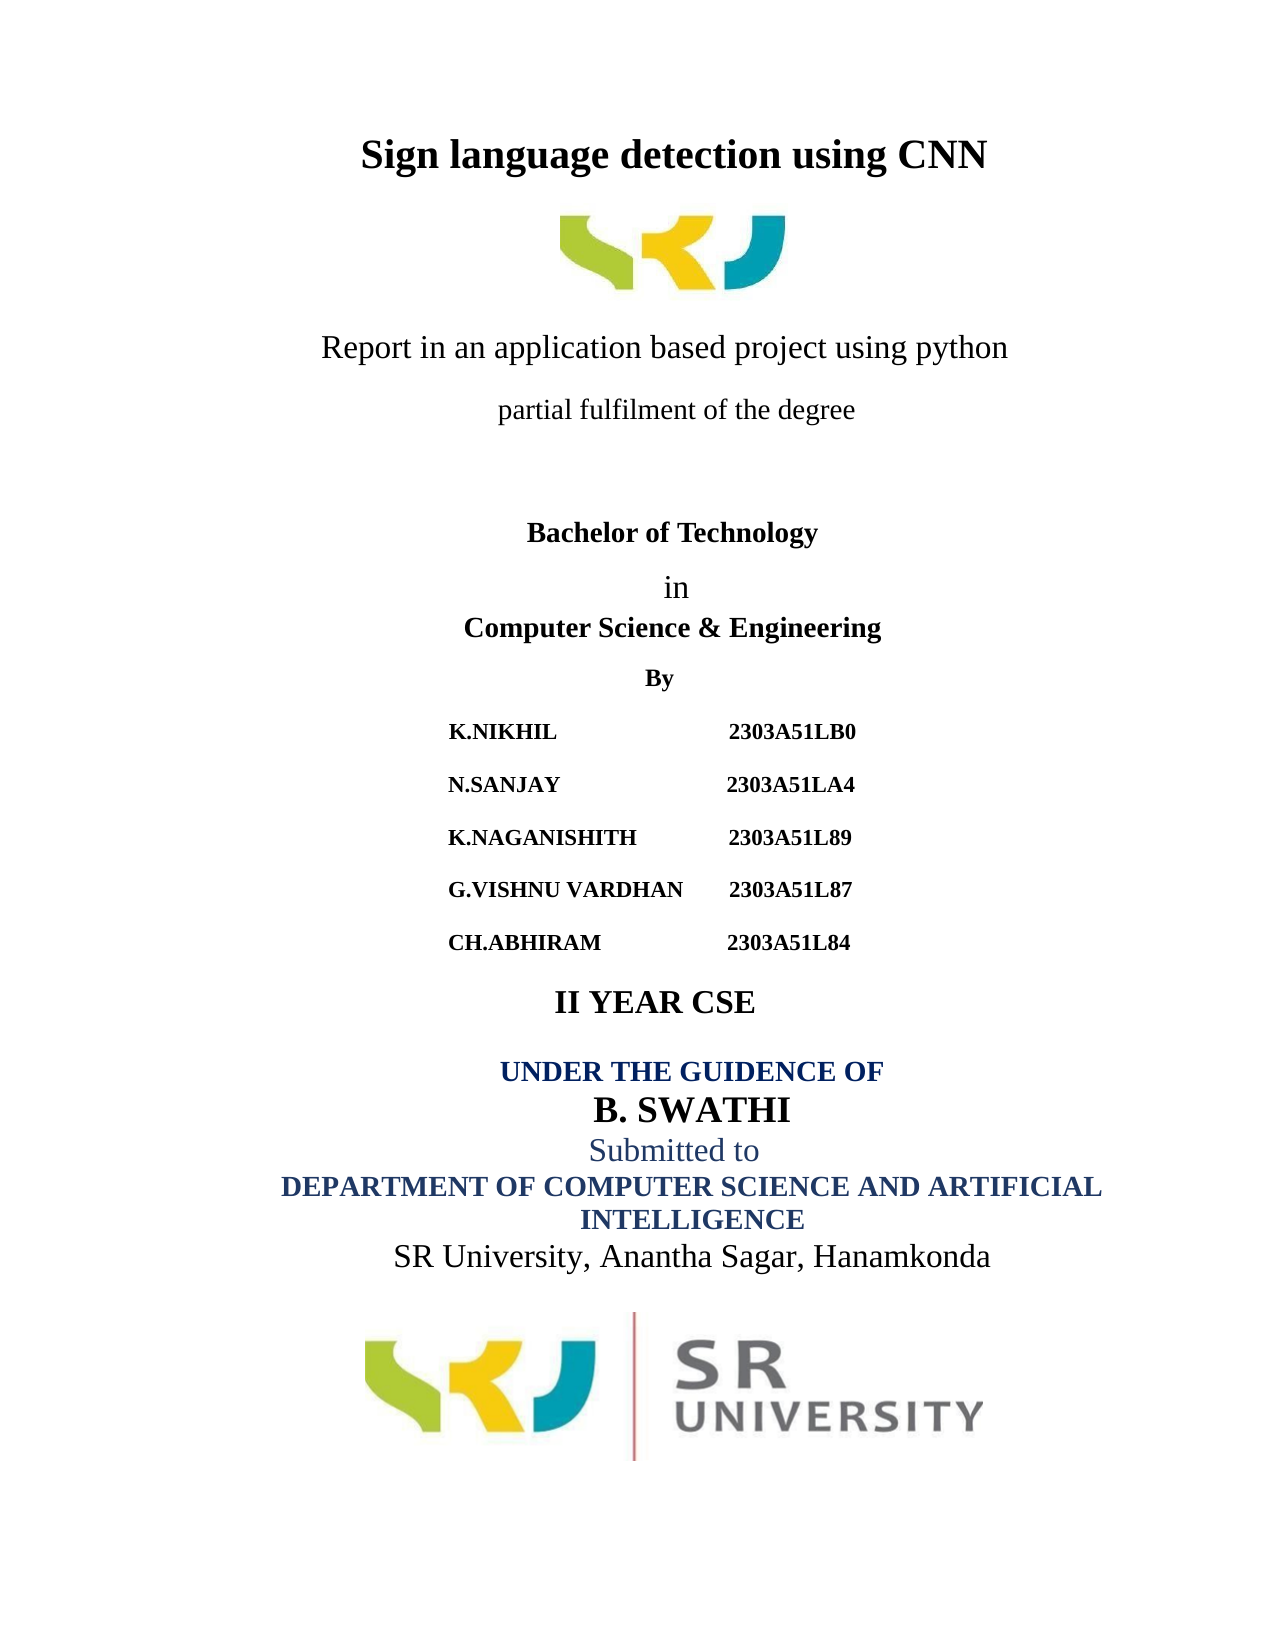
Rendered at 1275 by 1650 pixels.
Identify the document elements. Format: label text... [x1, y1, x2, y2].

text G.VISHNU VARDHAN 2303A51L87 [179, 876, 1103, 903]
text K.NAGANISHITH 2303A51L89 [179, 824, 1103, 850]
text CH.ABHIRAM 2303A51L84 [179, 929, 1103, 956]
text By [215, 663, 1103, 692]
picture [560, 203, 789, 301]
text UNDER THE GUIDENCE OF [215, 1054, 1169, 1087]
text SR University, Anantha Sagar, Hanamkonda [215, 1236, 1169, 1274]
subtitle Computer Science & Engineering [188, 610, 1157, 644]
text DEPARTMENT OF COMPUTER SCIENCE AND ARTIFICIAL INTELLIGENCE [215, 1169, 1169, 1236]
text B. SWATHI [215, 1087, 1169, 1130]
text Sign language detection using CNN [179, 129, 1169, 177]
text II YEAR CSE [516, 982, 1169, 1020]
subtitle Bachelor of Technology [188, 515, 1157, 548]
text in [185, 568, 1168, 606]
text Submitted to [179, 1130, 1169, 1169]
text K.NIKHIL 2303A51LB0 [179, 718, 1103, 745]
text Report in an application based project using python [179, 327, 1169, 365]
picture [365, 1312, 983, 1461]
text partial fulfilment of the degree [185, 392, 1169, 425]
text N.SANJAY 2303A51LA4 [179, 771, 1103, 797]
